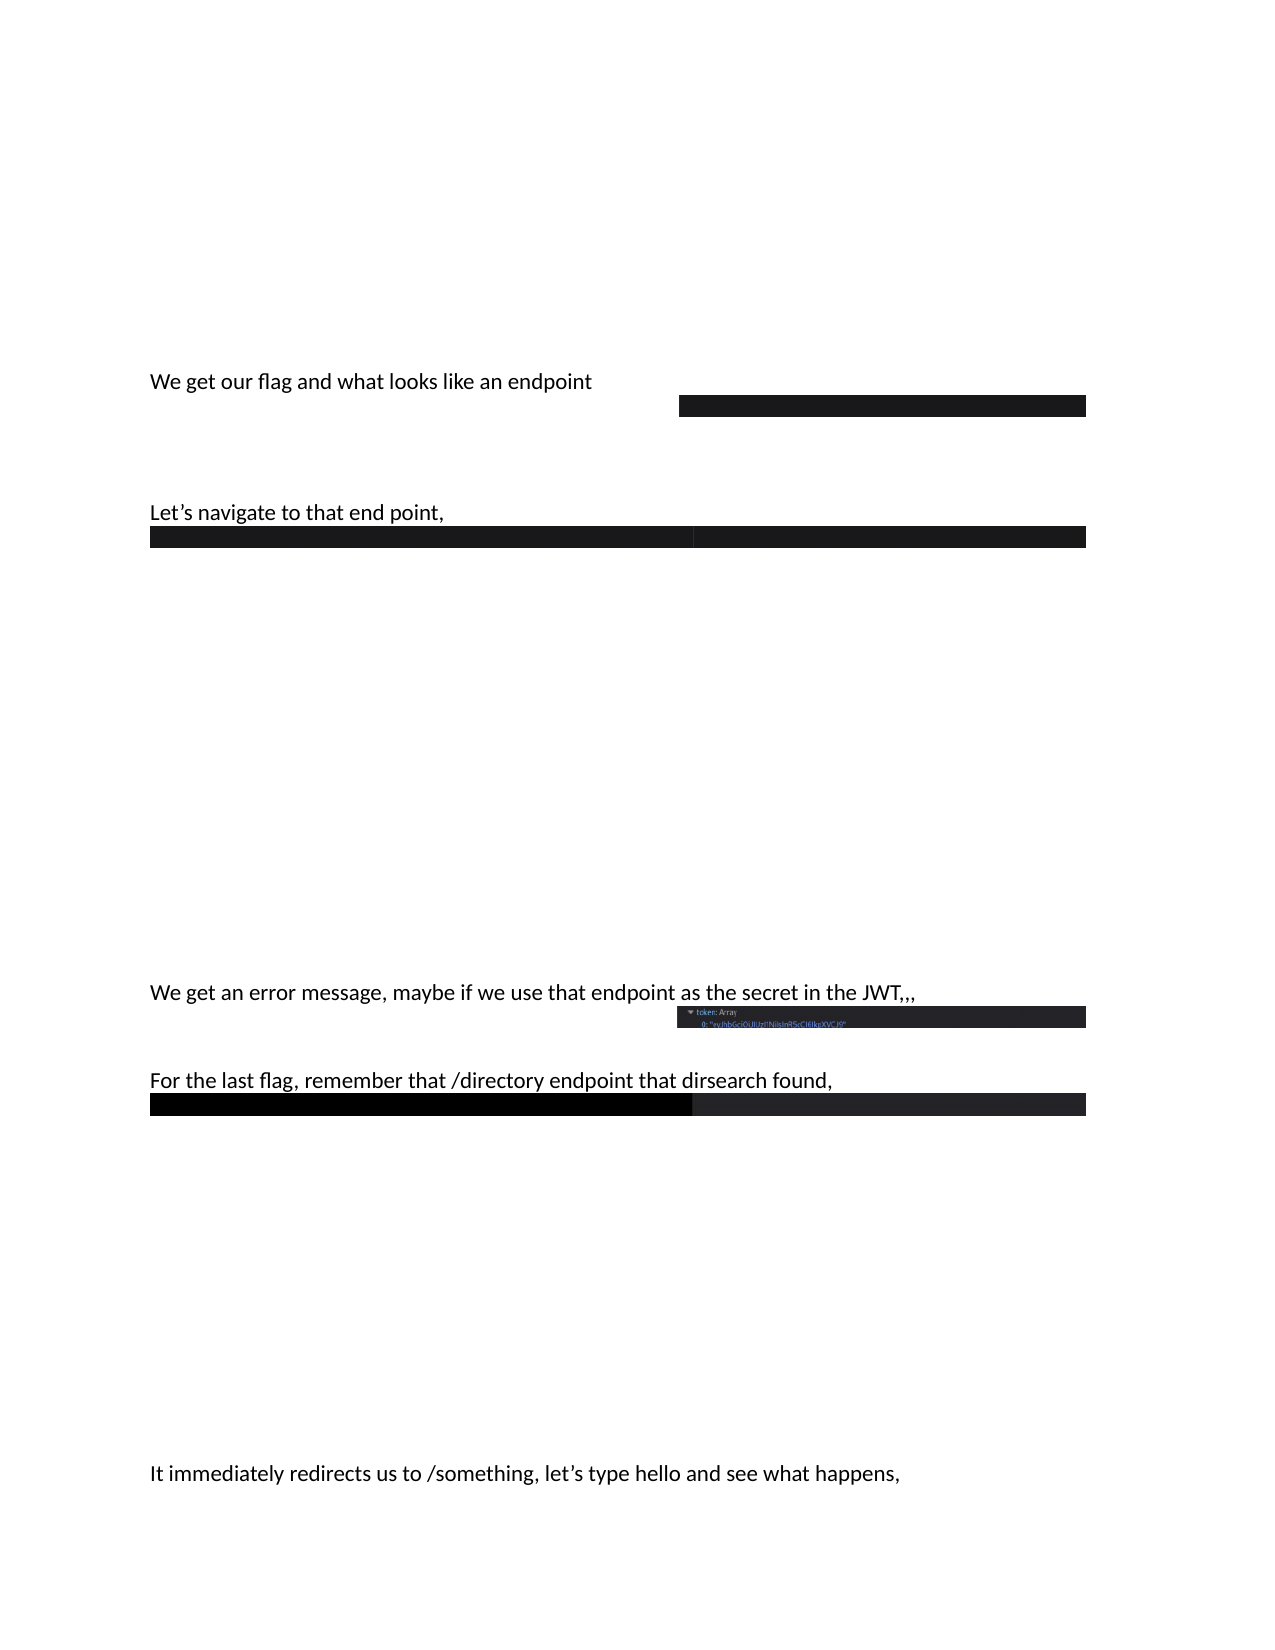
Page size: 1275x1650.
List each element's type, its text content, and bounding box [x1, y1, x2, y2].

text For the last flag, remember that /directory endpoint that dirsearch found, [150, 1067, 1125, 1093]
text We get an error message, maybe if we use that endpoint as the secret in the JWT,,, [150, 979, 1125, 1006]
text It immediately redirects us to /something, let’s type hello and see what happens, [150, 1459, 1125, 1486]
text Let’s navigate to that end point, [150, 499, 1125, 526]
text We get our flag and what looks like an endpoint [150, 368, 1125, 395]
